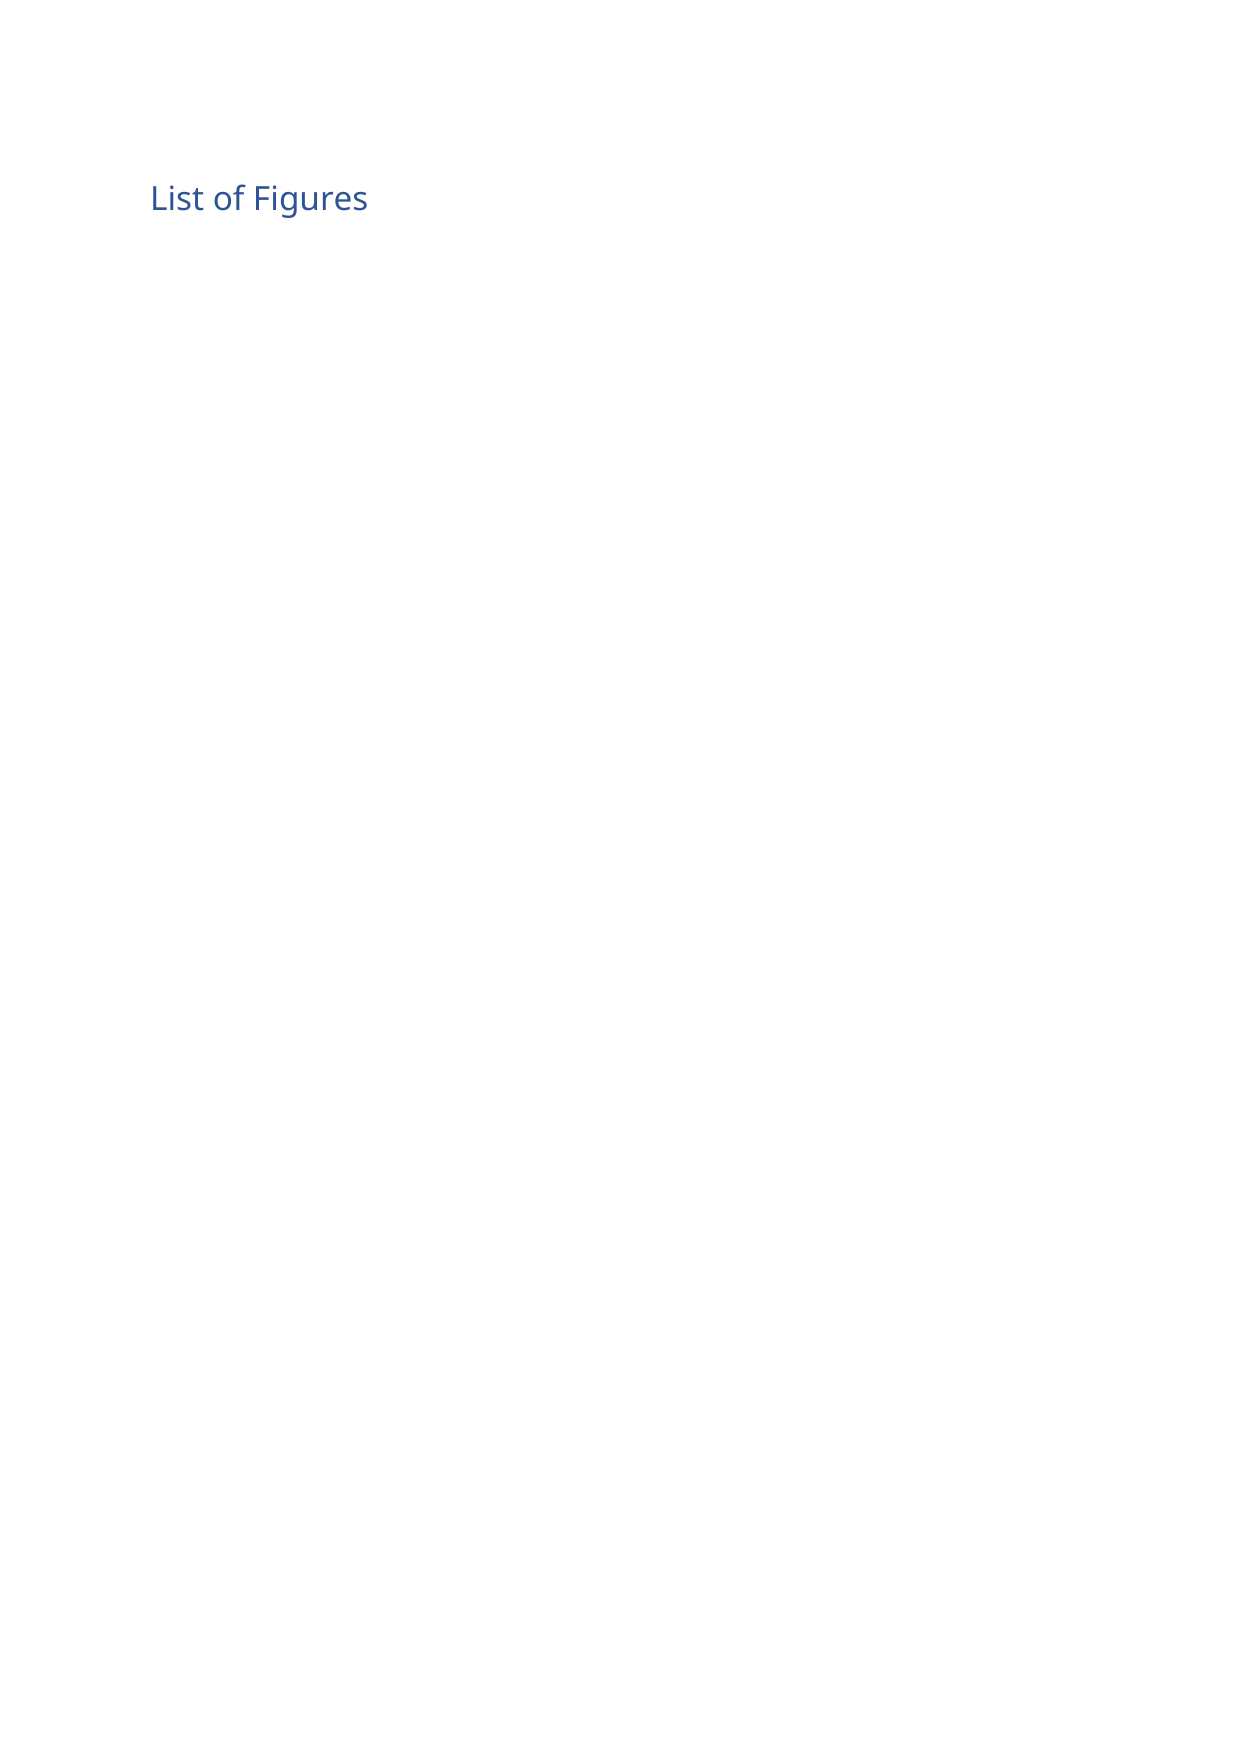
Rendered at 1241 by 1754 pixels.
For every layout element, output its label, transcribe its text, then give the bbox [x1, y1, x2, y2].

subtitle List of Figures [150, 175, 1090, 220]
